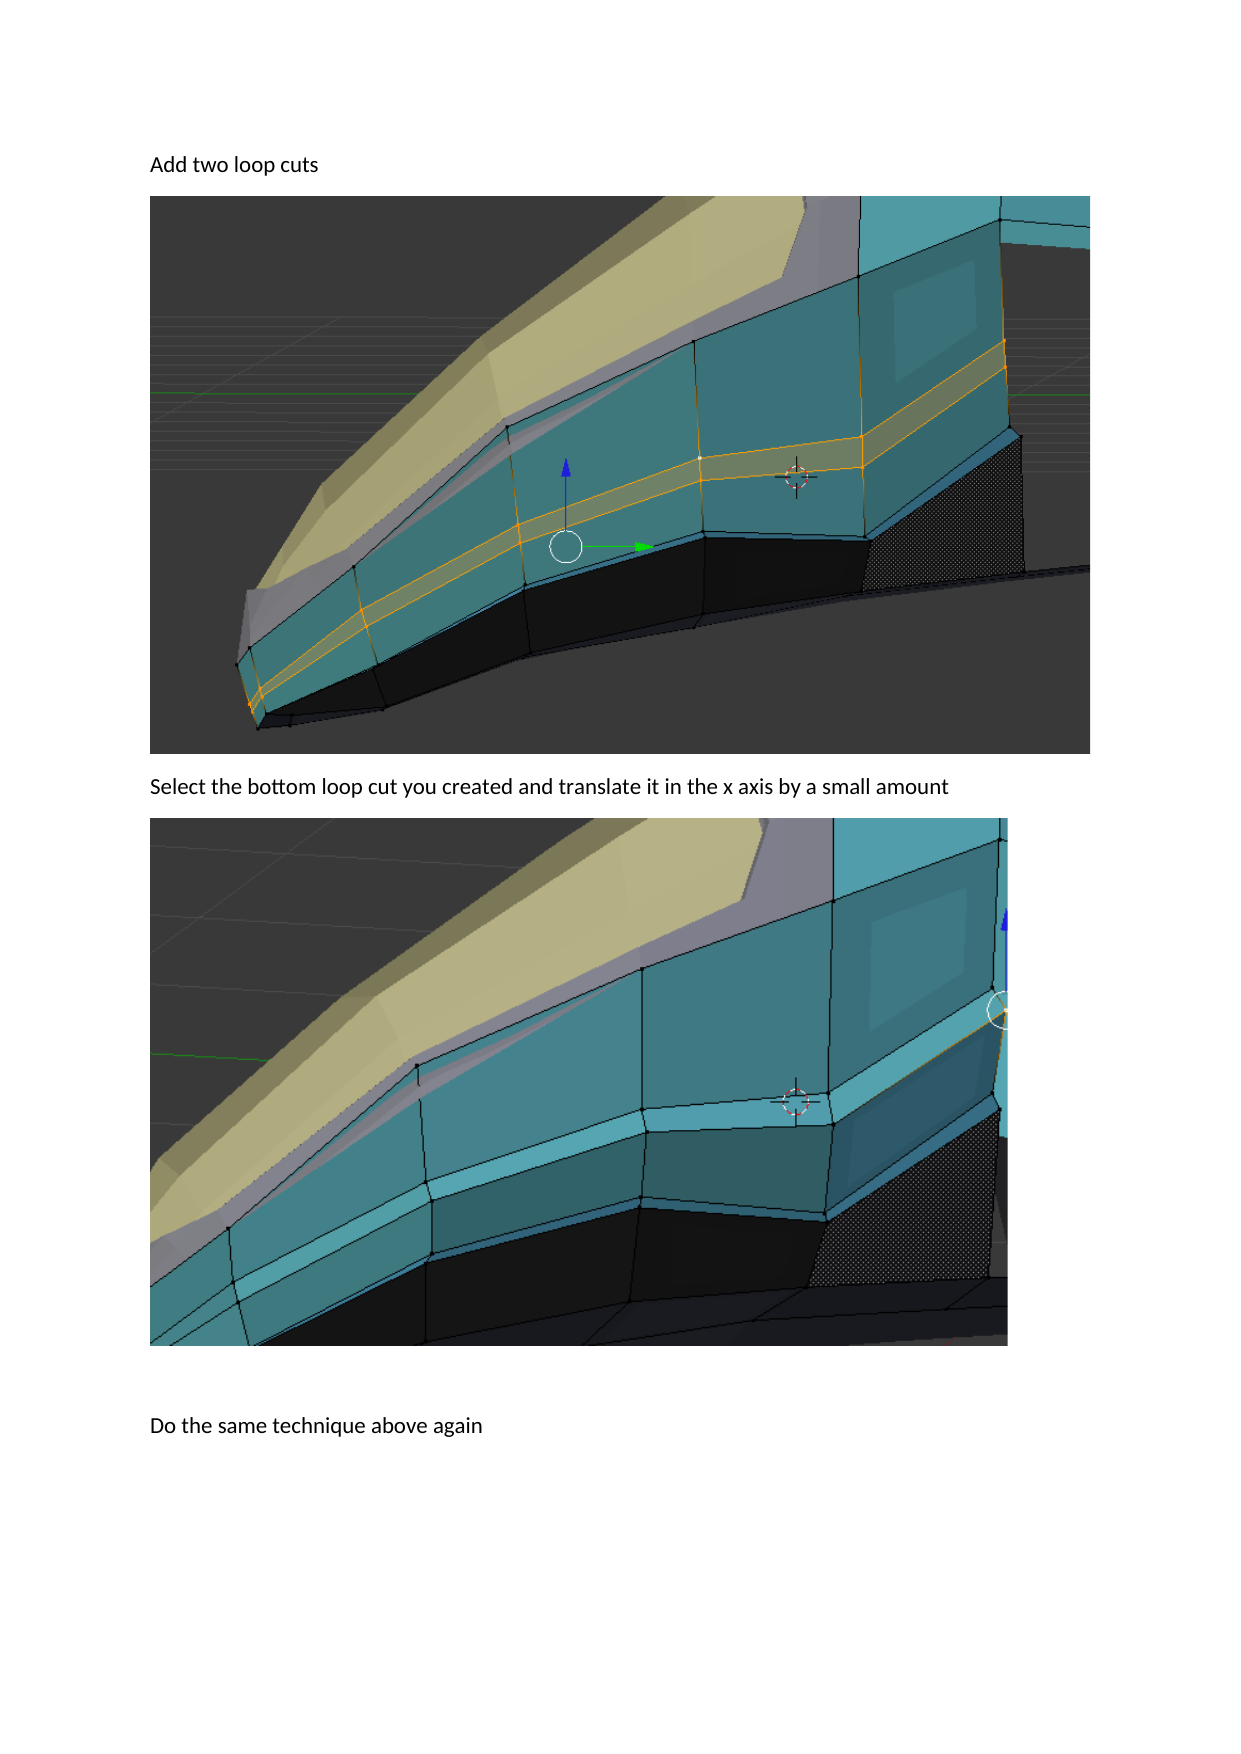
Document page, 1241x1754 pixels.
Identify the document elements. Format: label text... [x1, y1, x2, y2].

text Add two loop cuts [150, 150, 1090, 178]
picture [150, 818, 1008, 1346]
text Select the bottom loop cut you created and translate it in the x axis by a small amount [150, 772, 1090, 800]
picture [150, 196, 1091, 754]
text Do the same technique above again [150, 1411, 1090, 1439]
